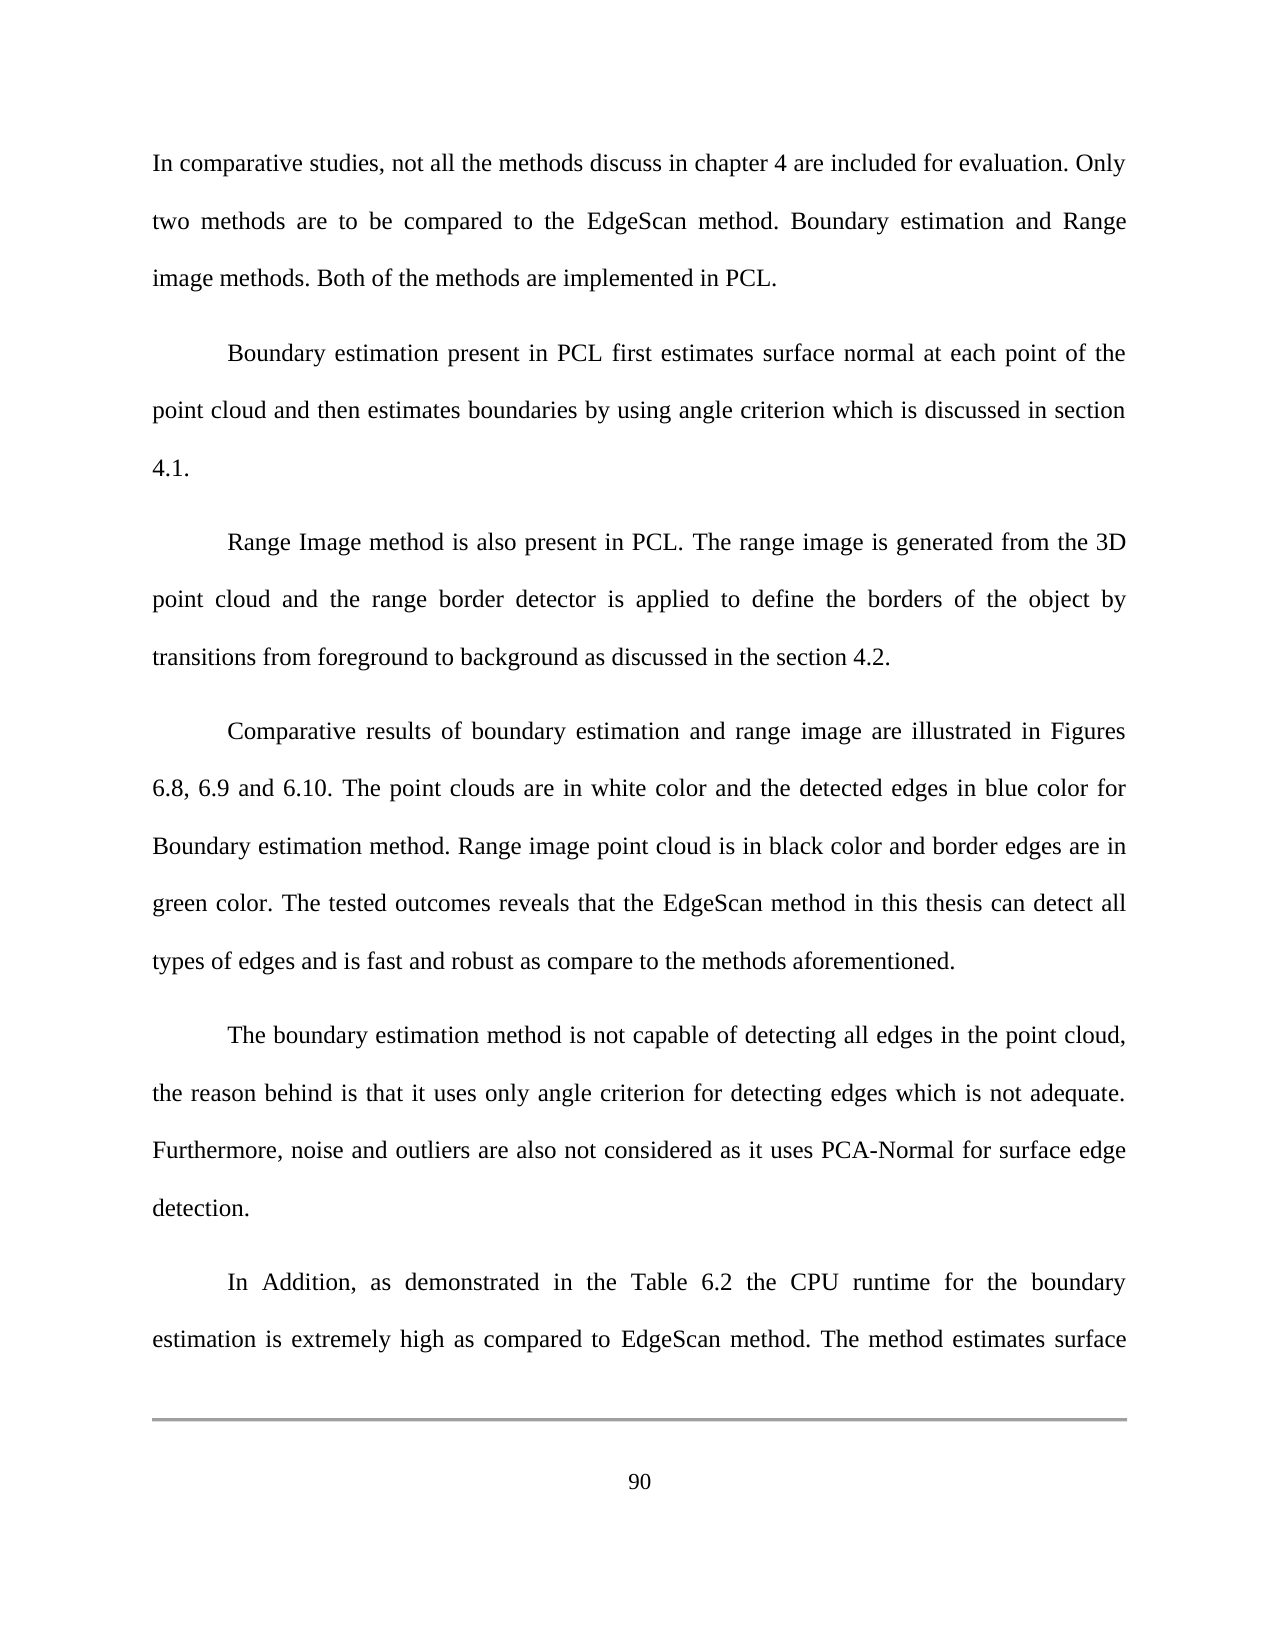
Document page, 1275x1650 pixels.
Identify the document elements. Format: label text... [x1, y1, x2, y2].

text Comparative results of boundary estimation and range image are illustrated in Figures 6.8, 6.9 and 6.10. The point clouds are in white color and the detected edges in blue color for Boundary estimation method. Range image point cloud is in black color and border edges are in green color. The tested outcomes reveals that the EdgeScan method in this thesis can detect all types of edges and is fast and robust as compare to the methods aforementioned. [152, 716, 1127, 975]
text Range Image method is also present in PCL. The range image is generated from the 3D point cloud and the range border detector is applied to define the borders of the object by transitions from foreground to background as discussed in the section 4.2. [152, 527, 1127, 671]
text The boundary estimation method is not capable of detecting all edges in the point cloud, the reason behind is that it uses only angle criterion for detecting edges which is not adequate. Furthermore, noise and outliers are also not considered as it uses PCA-Normal for surface edge detection. [152, 1020, 1127, 1221]
text In comparative studies, not all the methods discuss in chapter 4 are included for evaluation. Only two methods are to be compared to the EdgeScan method. Boundary estimation and Range image methods. Both of the methods are implemented in PCL. [152, 148, 1127, 292]
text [152, 1267, 1127, 1353]
text Boundary estimation present in PCL first estimates surface normal at each point of the point cloud and then estimates boundaries by using angle criterion which is discussed in section 4.1. [152, 338, 1127, 481]
